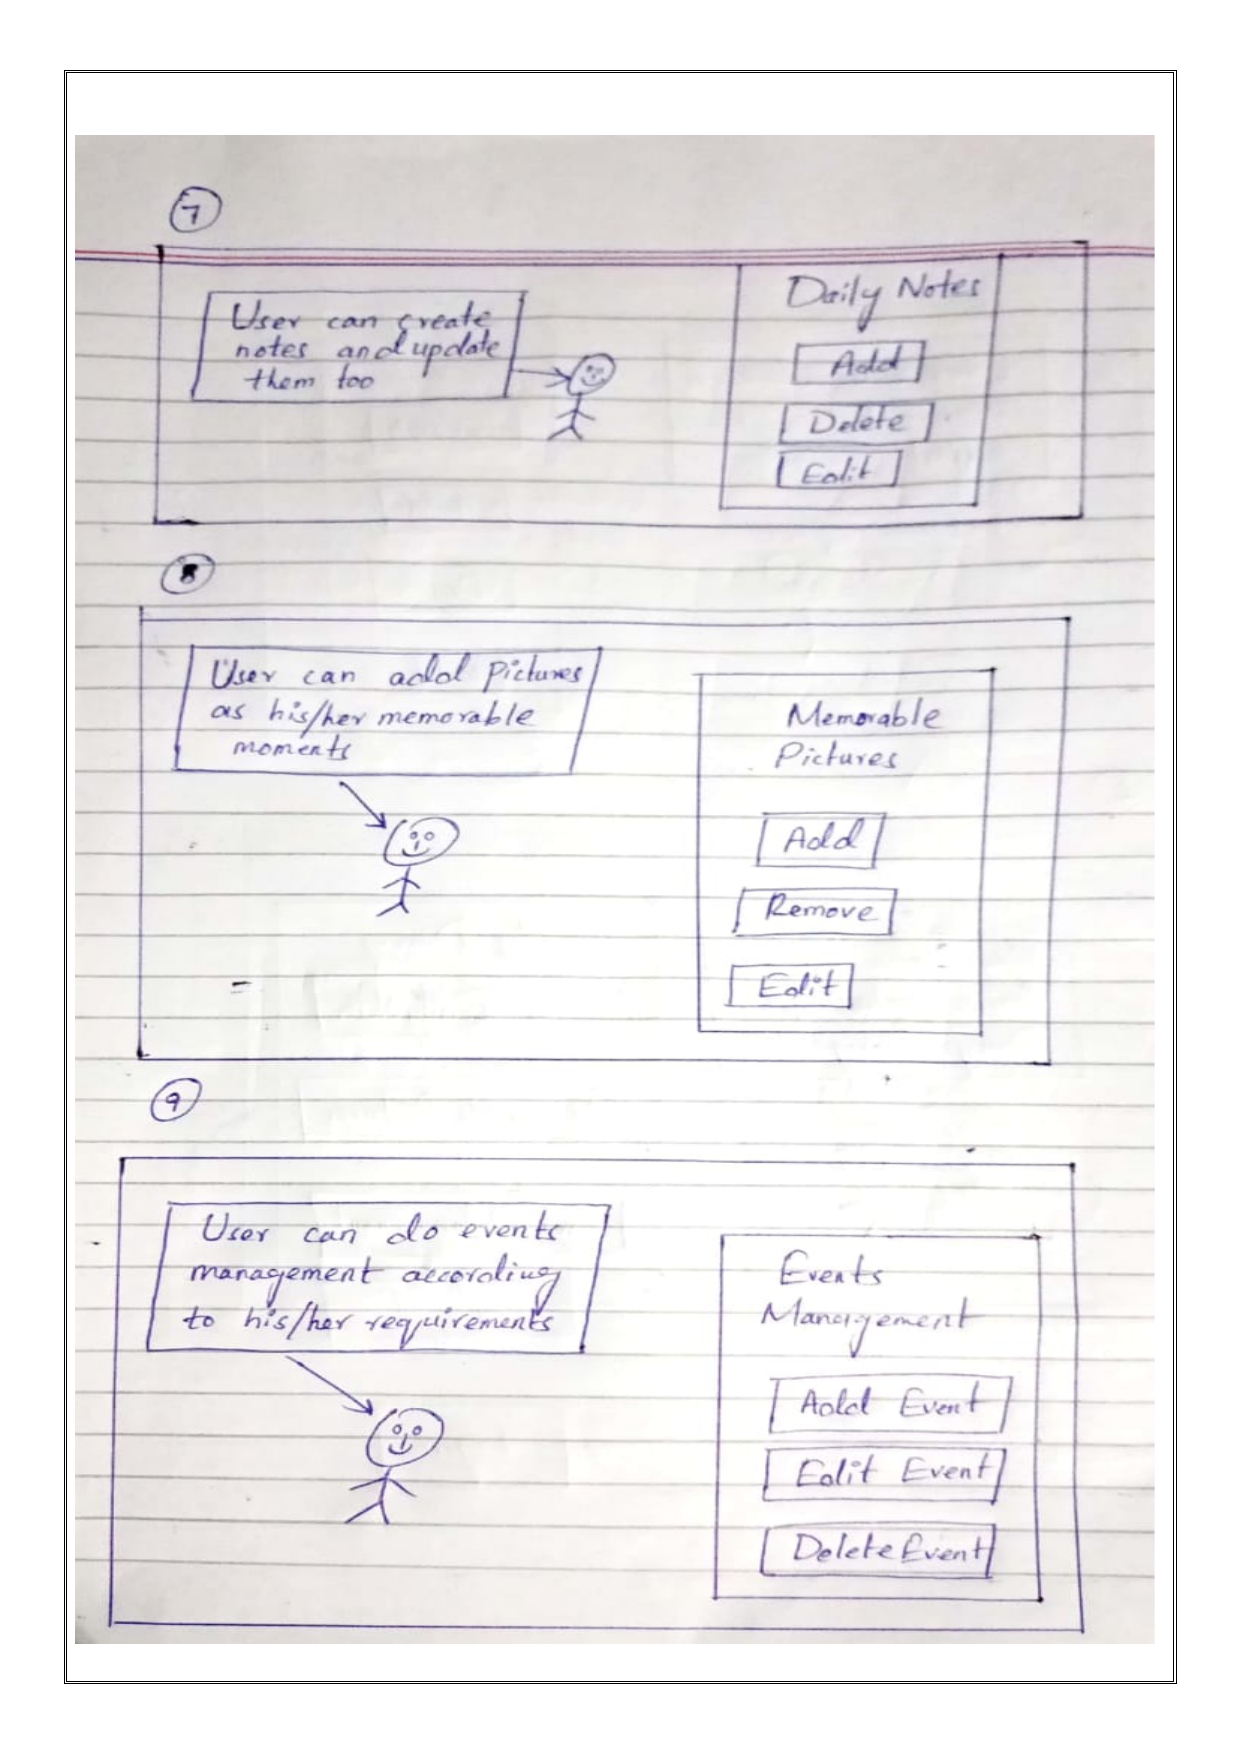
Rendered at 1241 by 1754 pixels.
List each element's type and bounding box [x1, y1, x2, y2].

picture [75, 135, 1155, 1644]
